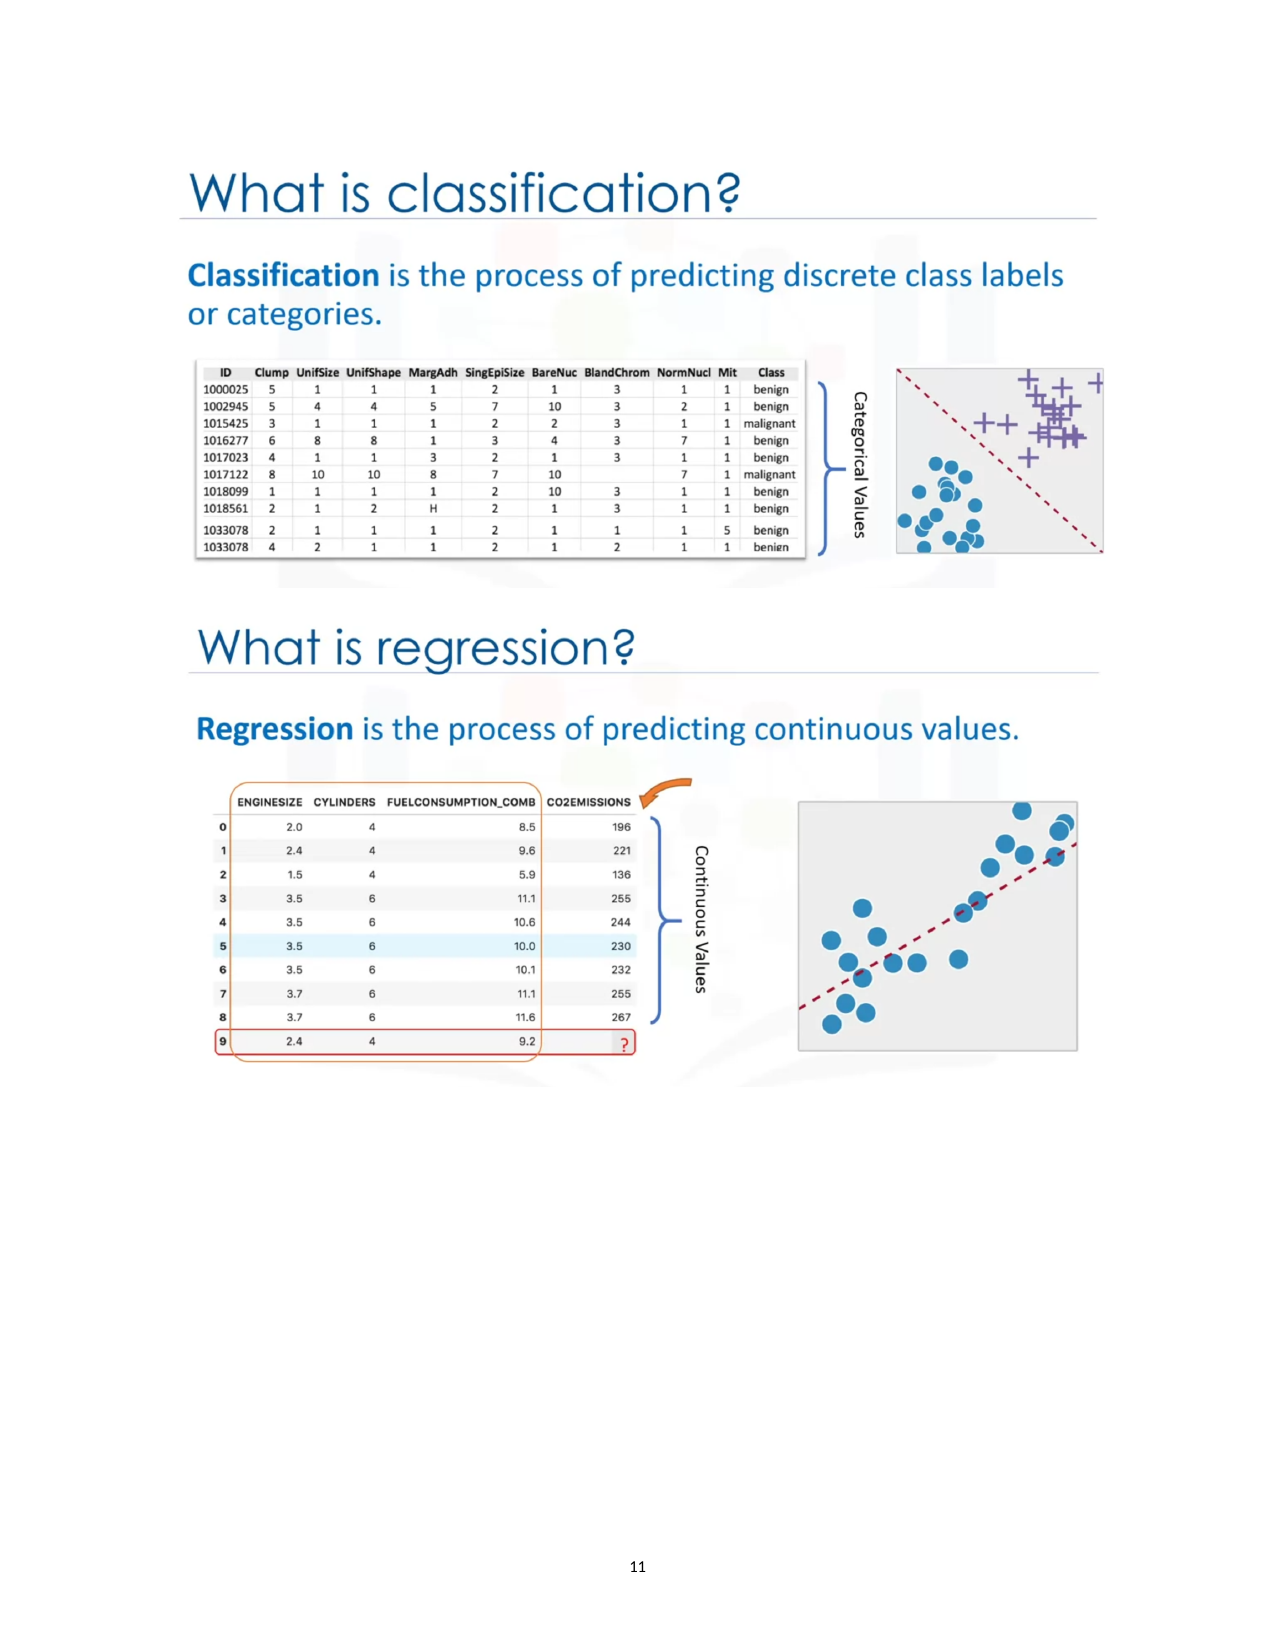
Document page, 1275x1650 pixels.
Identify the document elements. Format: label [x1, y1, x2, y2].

picture [150, 606, 1125, 1087]
picture [150, 150, 1125, 588]
